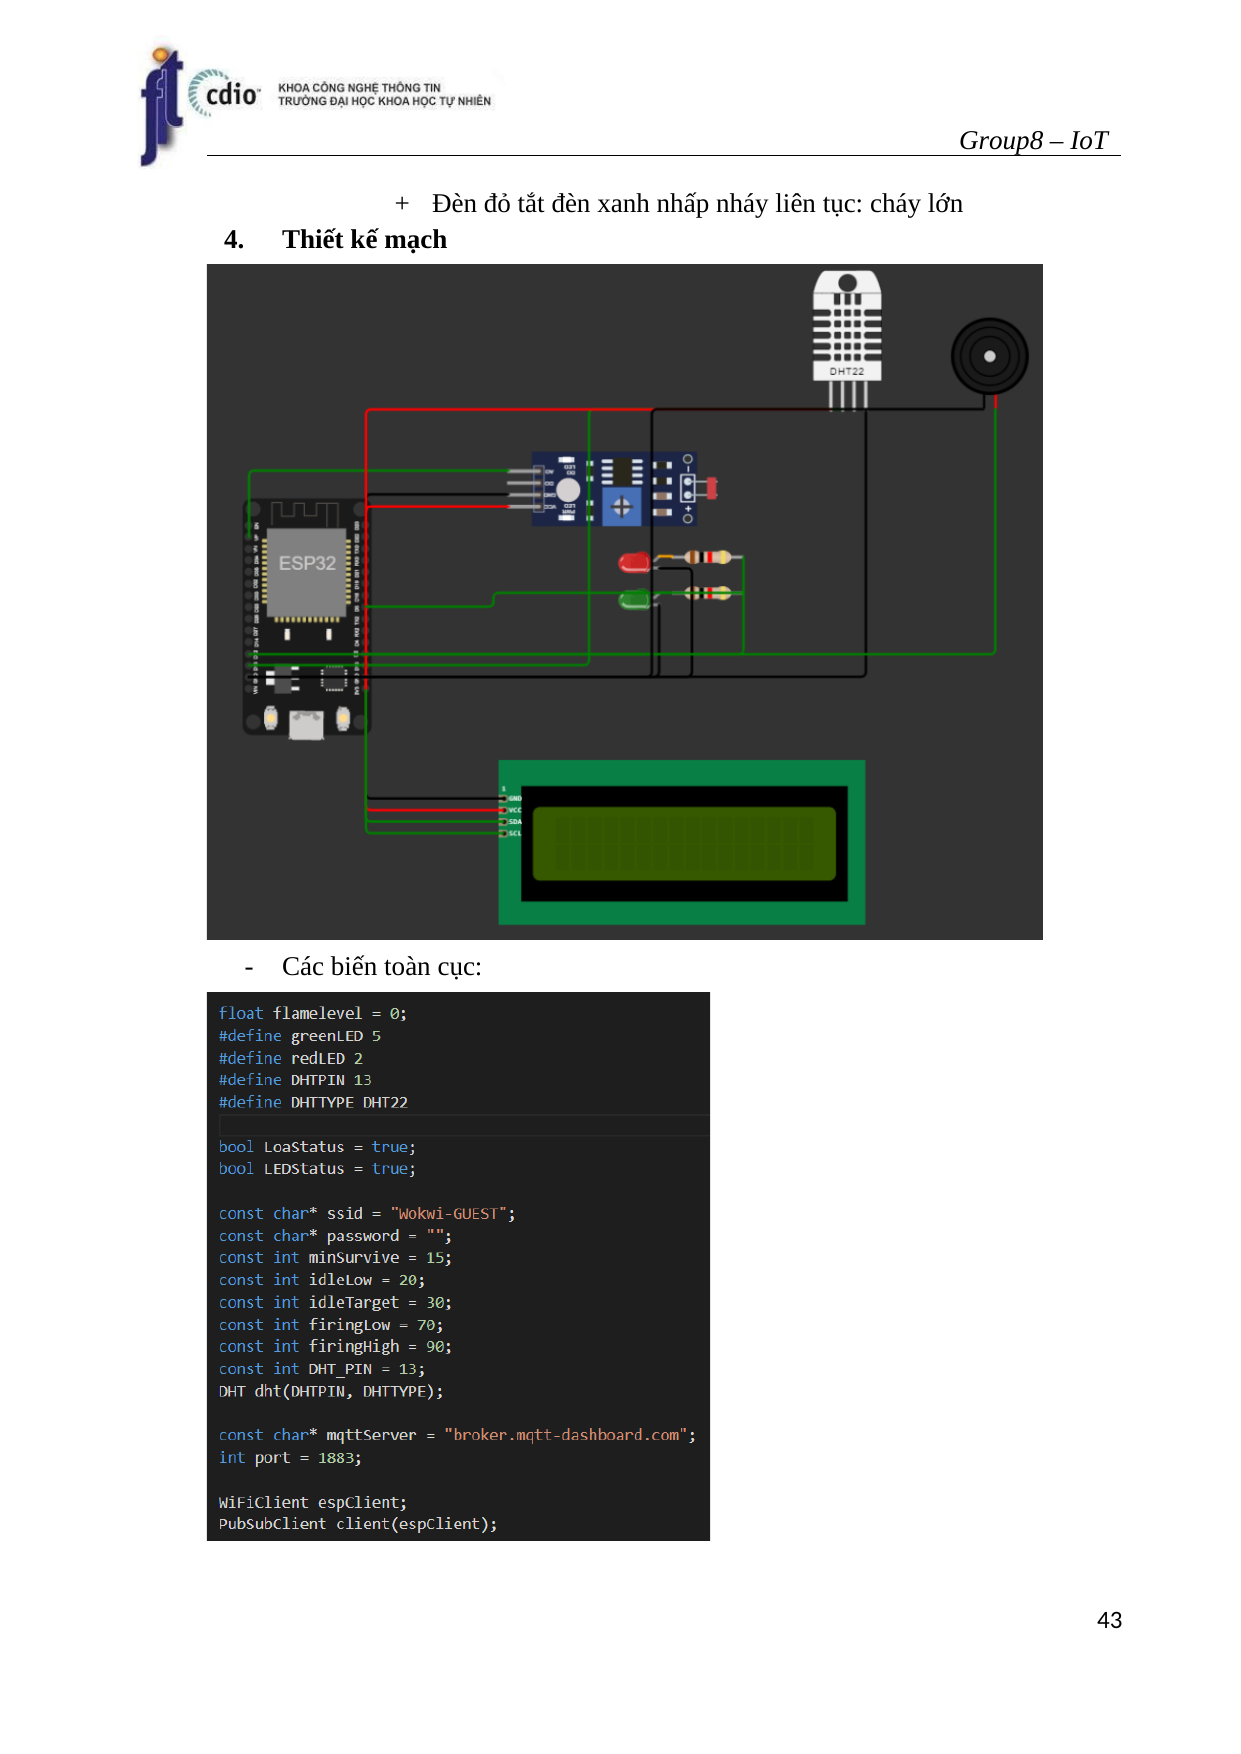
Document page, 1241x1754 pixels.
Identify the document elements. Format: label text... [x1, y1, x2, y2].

list Thiết kế mạch [244, 223, 1122, 254]
list Các biến toàn cục: [244, 950, 1122, 981]
picture [206, 992, 711, 1541]
picture [206, 264, 1043, 940]
picture [137, 35, 507, 171]
list Đèn đỏ tắt đèn xanh nhấp nháy liên tục: cháy lớn [394, 187, 1122, 218]
